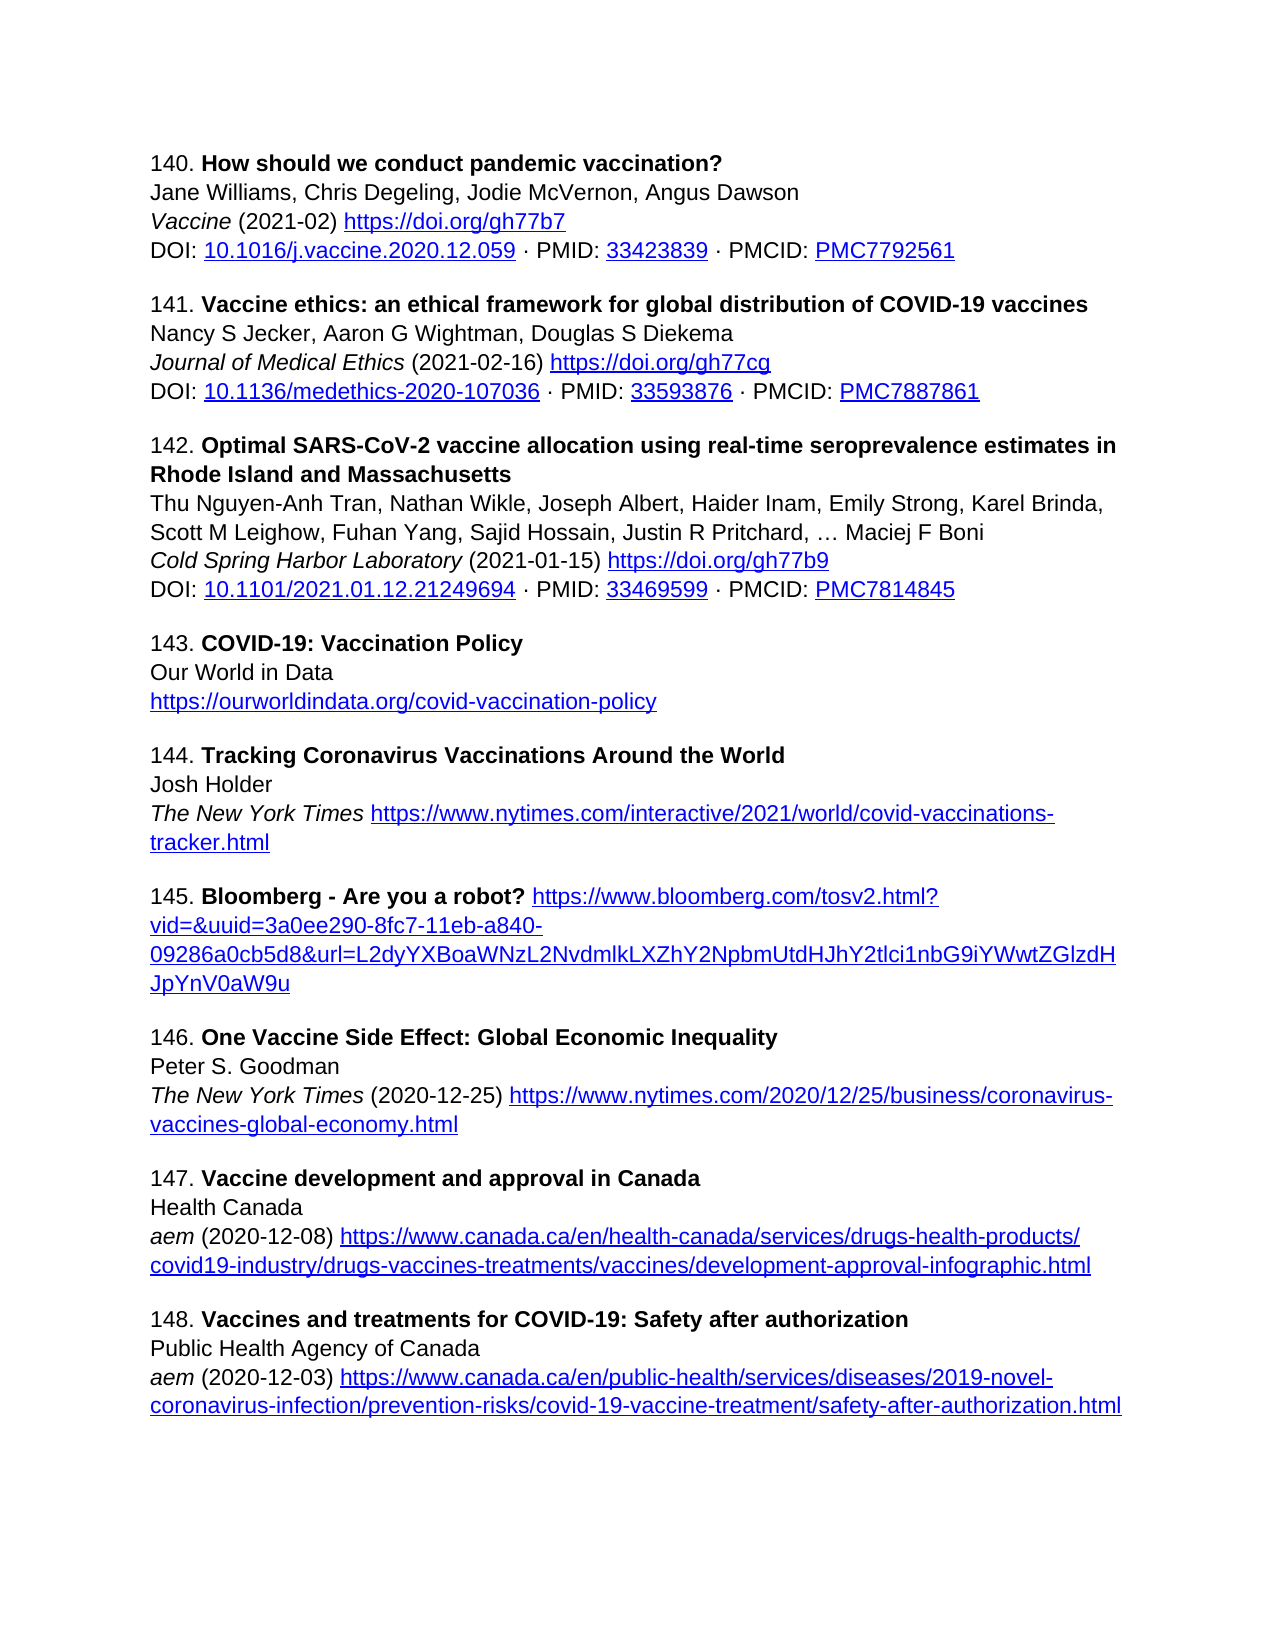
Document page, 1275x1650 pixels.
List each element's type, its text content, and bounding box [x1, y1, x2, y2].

text 141. Vaccine ethics: an ethical framework for global distribution of COVID-19 vaccines Nancy S Jecker, Aaron G Wightman, Douglas S Diekema Journal of Medical Ethics (2021-02-16) https://doi.org/gh77cg DOI: 10.1136/medethics-2020-107036 · PMID: 33593876 · PMCID: PMC7887861 [150, 291, 1125, 404]
text 146. One Vaccine Side Effect: Global Economic Inequality Peter S. Goodman The New York Times (2020-12-25) https://www.nytimes.com/2020/12/25/business/coronavirus-vaccines-global-economy.html [150, 1024, 1125, 1137]
text 142. Optimal SARS-CoV-2 vaccine allocation using real-time seroprevalence estimates in Rhode Island and Massachusetts Thu Nguyen-Anh Tran, Nathan Wikle, Joseph Albert, Haider Inam, Emily Strong, Karel Brinda, Scott M Leighow, Fuhan Yang, Sajid Hossain, Justin R Pritchard, … Maciej F Boni Cold Spring Harbor Laboratory (2021-01-15) https://doi.org/gh77b9 DOI: 10.1101/2021.01.12.21249694 · PMID: 33469599 · PMCID: PMC7814845 [150, 432, 1125, 603]
text 140. How should we conduct pandemic vaccination? Jane Williams, Chris Degeling, Jodie McVernon, Angus Dawson Vaccine (2021-02) https://doi.org/gh77b7 DOI: 10.1016/j.vaccine.2020.12.059 · PMID: 33423839 · PMCID: PMC7792561 [150, 150, 1125, 263]
text 145. Bloomberg - Are you a robot? https://www.bloomberg.com/tosv2.html?vid=&uuid=3a0ee290-8fc7-11eb-a840-09286a0cb5d8&url=L2dyYXBoaWNzL2NvdmlkLXZhY2NpbmUtdHJhY2tlci1nbG9iYWwtZGlzdHJpYnV0aW9u [150, 883, 1125, 996]
text 143. COVID-19: Vaccination Policy Our World in Data https://ourworldindata.org/covid-vaccination-policy [150, 630, 1125, 715]
text 147. Vaccine development and approval in Canada Health Canada aem (2020-12-08) https://www.canada.ca/en/health-canada/services/drugs-health-products/covid19-industry/drugs-vaccines-treatments/vaccines/development-approval-infographic.html [150, 1165, 1125, 1278]
text 148. Vaccines and treatments for COVID-19: Safety after authorization Public Health Agency of Canada aem (2020-12-03) https://www.canada.ca/en/public-health/services/diseases/2019-novel-coronavirus-infection/prevention-risks/covid-19-vaccine-treatment/safety-after-authorization.html [150, 1306, 1125, 1419]
text 144. Tracking Coronavirus Vaccinations Around the World Josh Holder The New York Times https://www.nytimes.com/interactive/2021/world/covid-vaccinations-tracker.html [150, 742, 1125, 856]
